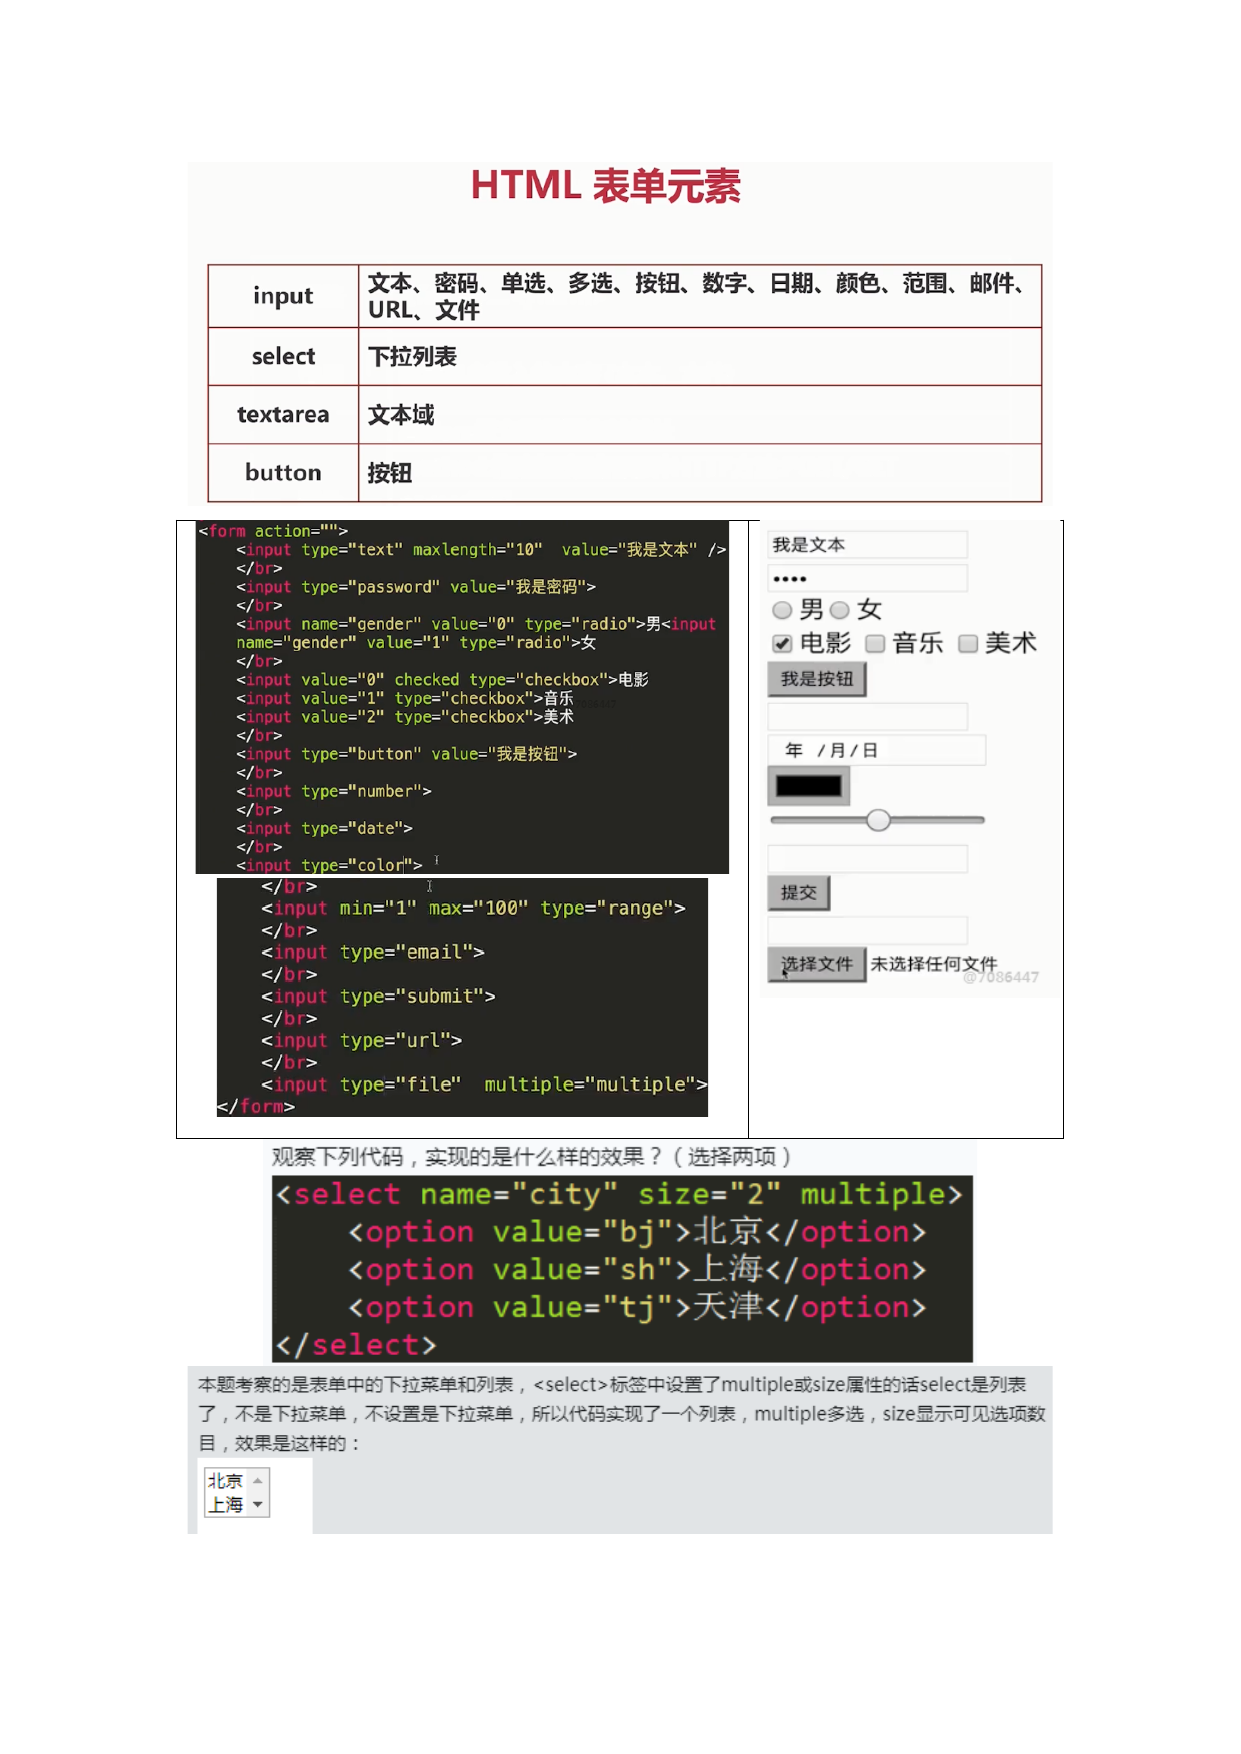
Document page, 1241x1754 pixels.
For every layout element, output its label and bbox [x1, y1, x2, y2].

picture [195, 520, 730, 874]
picture [759, 520, 1061, 998]
picture [187, 162, 1053, 506]
table_header [177, 521, 748, 1138]
picture [216, 878, 709, 1117]
picture [187, 1139, 1053, 1534]
table_header [749, 521, 1063, 1138]
